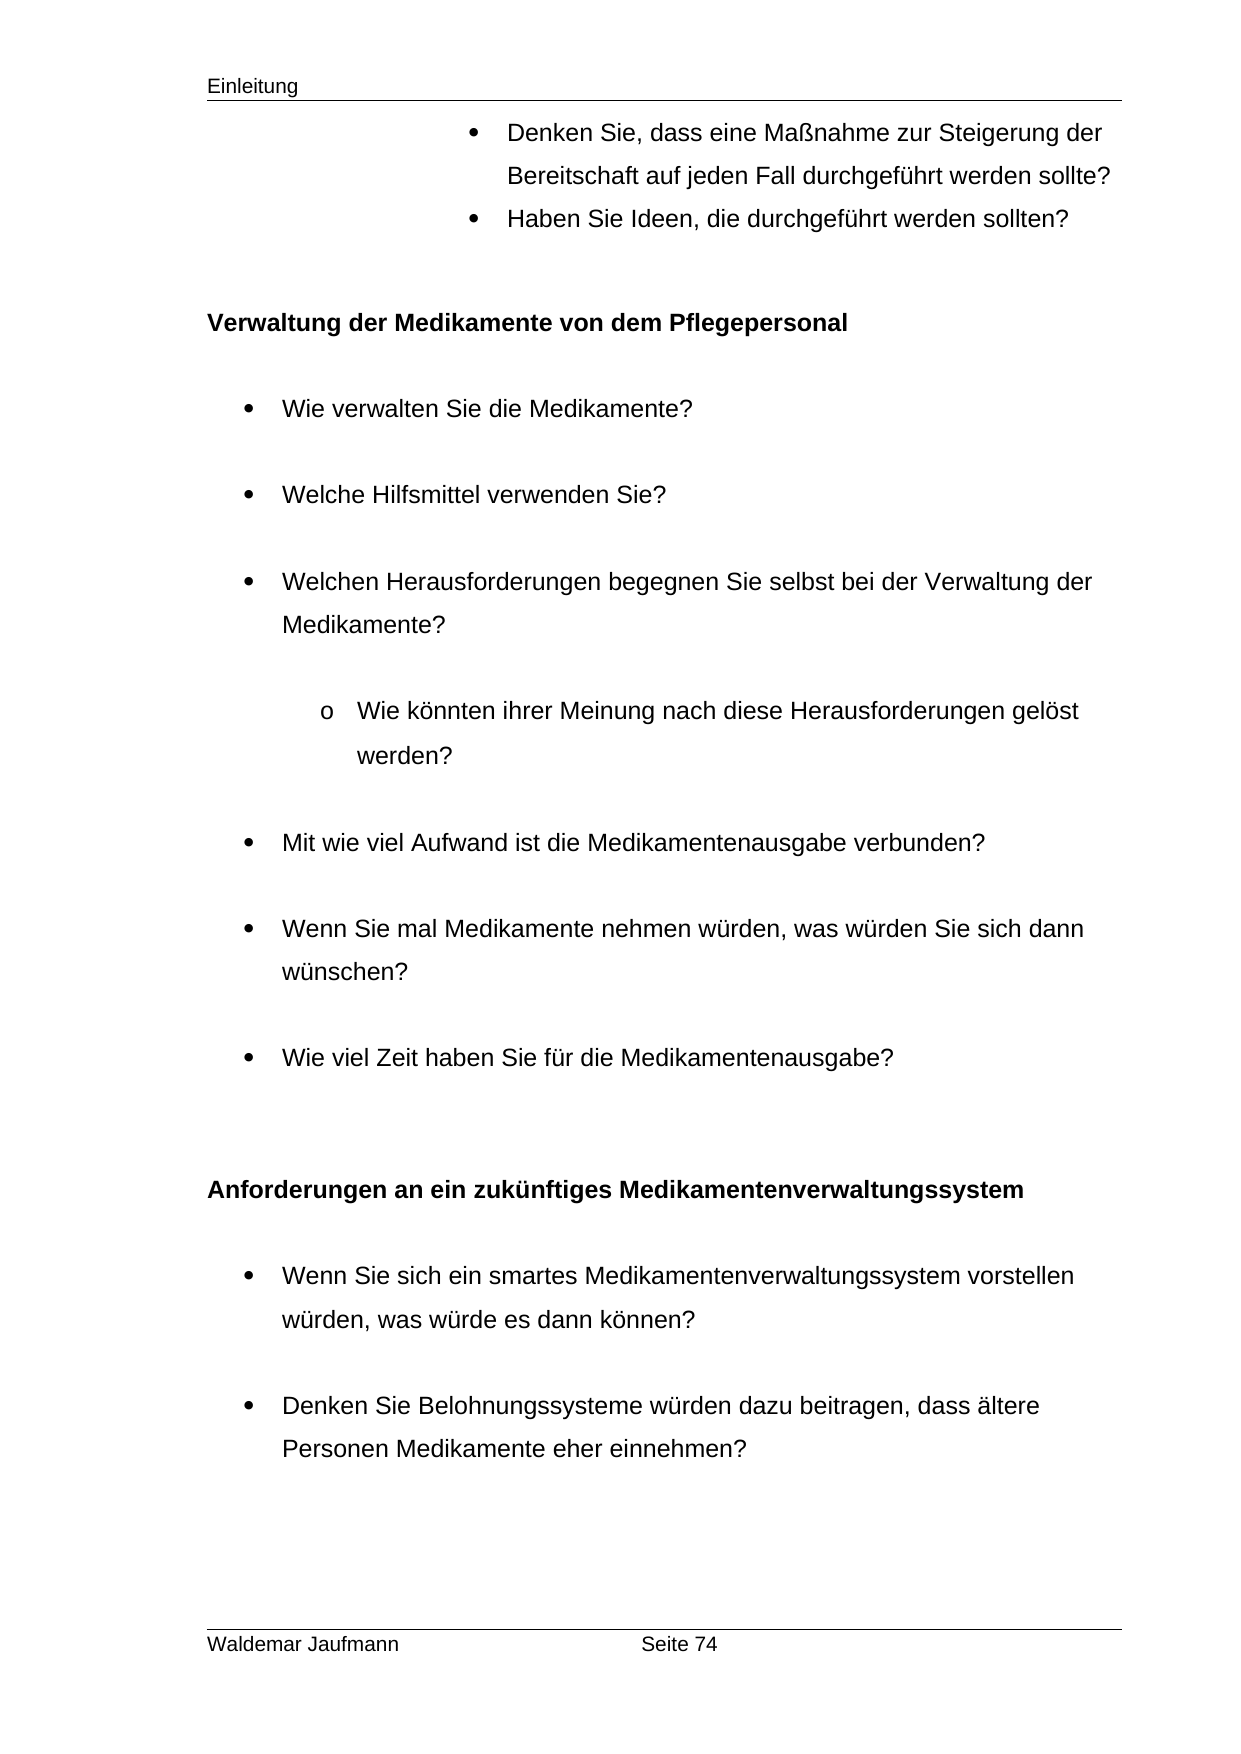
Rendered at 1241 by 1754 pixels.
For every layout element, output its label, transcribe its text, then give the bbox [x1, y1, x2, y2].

list Haben Sie Ideen, die durchgeführt werden sollten? [469, 204, 1122, 233]
text Verwaltung der Medikamente von dem Pflegepersonal [207, 307, 1122, 336]
list Wenn Sie mal Medikamente nehmen würden, was würden Sie sich dann wünschen? [244, 914, 1122, 986]
list Wie könnten ihrer Meinung nach diese Herausforderungen gelöst werden? [319, 696, 1122, 770]
list Welchen Herausforderungen begegnen Sie selbst bei der Verwaltung der Medikamente? [244, 566, 1122, 638]
list Wie verwalten Sie die Medikamente? [244, 394, 1122, 423]
list Wie viel Zeit haben Sie für die Medikamentenausgabe? [244, 1043, 1122, 1072]
list Welche Hilfsmittel verwenden Sie? [244, 480, 1122, 509]
list Denken Sie Belohnungssysteme würden dazu beitragen, dass ältere Personen Medikamente eher einnehmen? [244, 1391, 1122, 1463]
text Anforderungen an ein zukünftiges Medikamentenverwaltungssystem [207, 1175, 1122, 1204]
list Denken Sie, dass eine Maßnahme zur Steigerung der Bereitschaft auf jeden Fall durchgeführt werden sollte? [469, 118, 1122, 190]
list Mit wie viel Aufwand ist die Medikamentenausgabe verbunden? [244, 827, 1122, 856]
list Wenn Sie sich ein smartes Medikamentenverwaltungssystem vorstellen würden, was würde es dann können? [244, 1261, 1122, 1333]
